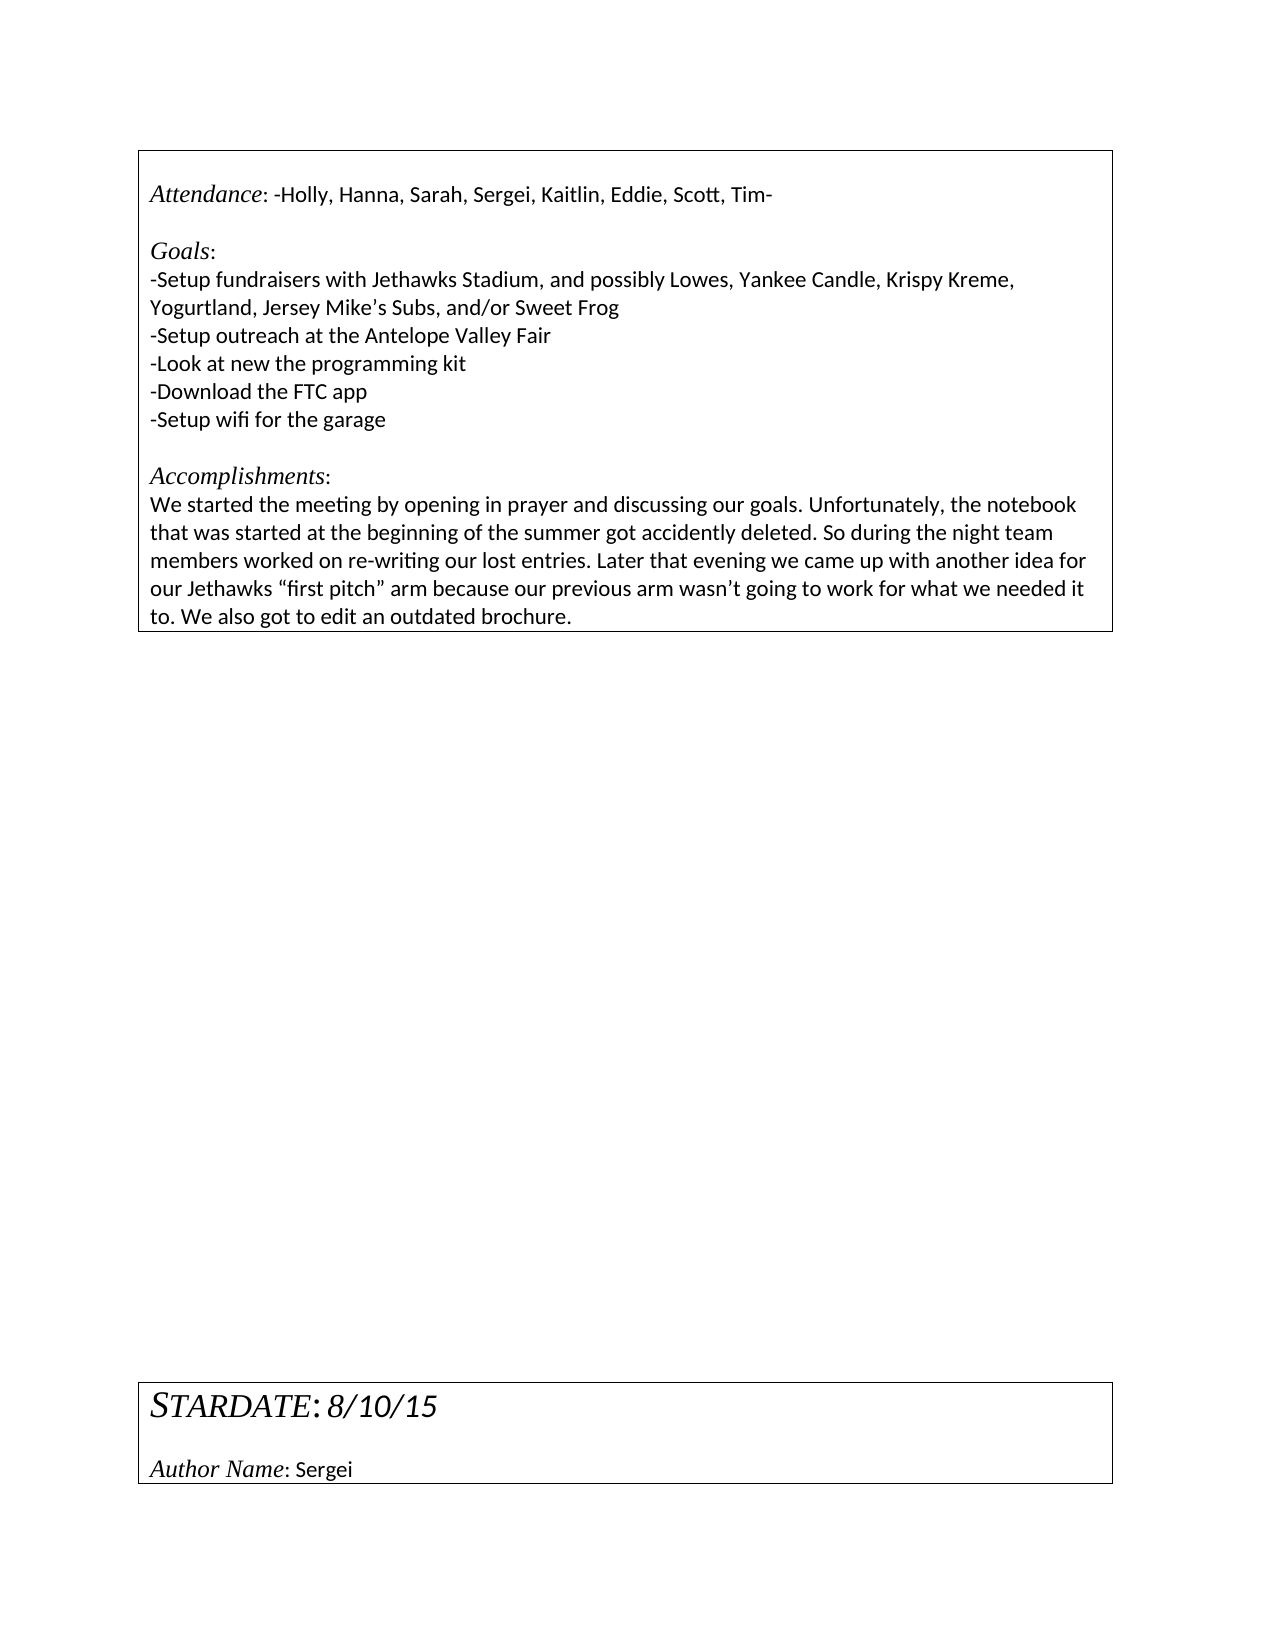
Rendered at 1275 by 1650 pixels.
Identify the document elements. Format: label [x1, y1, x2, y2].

table_header [139, 151, 1112, 631]
table_header [139, 1383, 1112, 1483]
